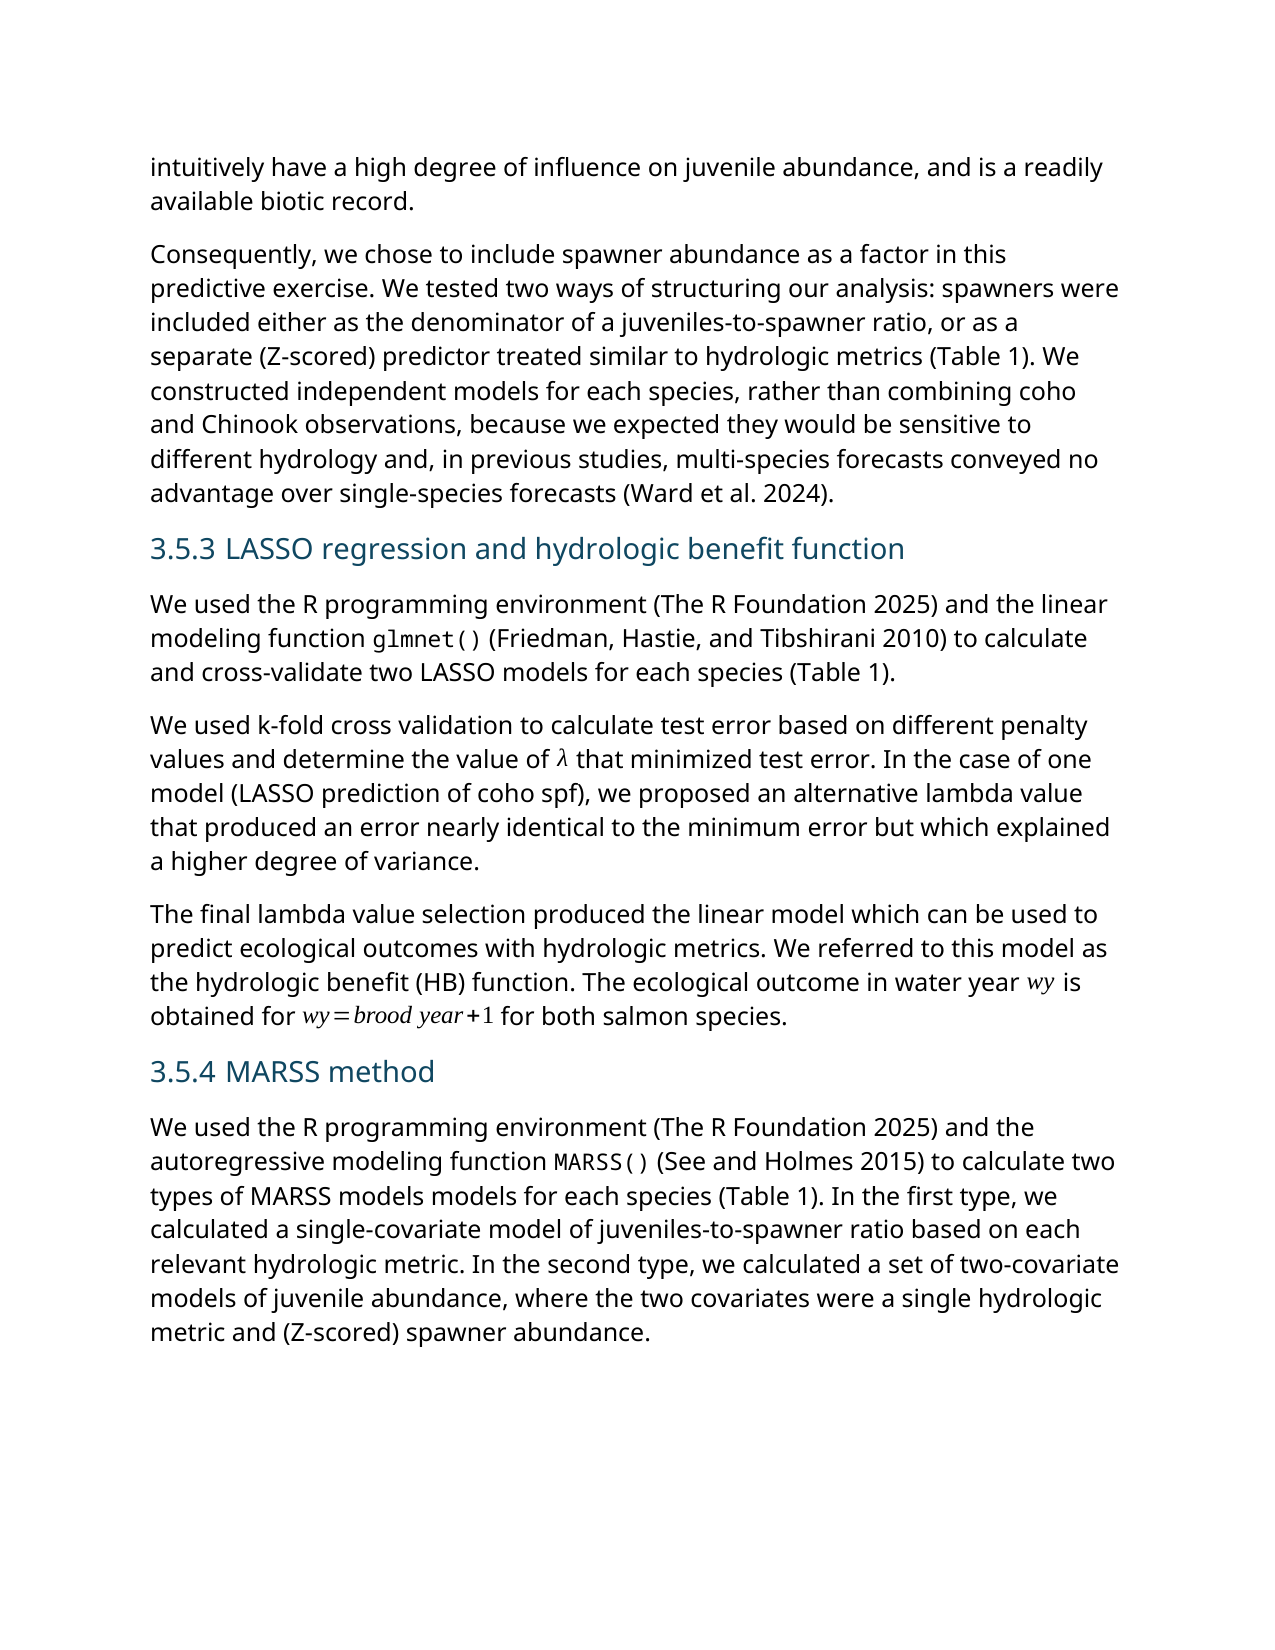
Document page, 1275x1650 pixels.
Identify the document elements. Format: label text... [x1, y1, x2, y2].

text We used the R programming environment (The R Foundation 2025) and the autoregressive modeling function MARSS() (See and Holmes 2015) to calculate two types of MARSS models models for each species (Table 1). In the first type, we calculated a single-covariate model of juveniles-to-spawner ratio based on each relevant hydrologic metric. In the second type, we calculated a set of two-covariate models of juvenile abundance, where the two covariates were a single hydrologic metric and (Z-scored) spawner abundance. [150, 1110, 1125, 1348]
text Consequently, we chose to include spawner abundance as a factor in this predictive exercise. We tested two ways of structuring our analysis: spawners were included either as the denominator of a juveniles-to-spawner ratio, or as a separate (Z-scored) predictor treated similar to hydrologic metrics (Table 1). We constructed independent models for each species, rather than combining coho and Chinook observations, because we expected they would be sensitive to different hydrology and, in previous studies, multi-species forecasts conveyed no advantage over single-species forecasts (Ward et al. 2024). [150, 237, 1125, 509]
text The final lambda value selection produced the linear model which can be used to predict ecological outcomes with hydrologic metrics. We referred to this model as the hydrologic benefit (HB) function. The ecological outcome in water year is obtained for for both salmon species. [150, 897, 1125, 1033]
text We used the R programming environment (The R Foundation 2025) and the linear modeling function glmnet() (Friedman, Hastie, and Tibshirani 2010) to calculate and cross-validate two LASSO models for each species (Table 1). [150, 587, 1125, 689]
subtitle 3.5.4 MARSS method [150, 1052, 1125, 1091]
subtitle 3.5.3 LASSO regression and hydrologic benefit function [150, 528, 1125, 568]
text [150, 150, 1125, 218]
text We used k-fold cross validation to calculate test error based on different penalty values and determine the value of that minimized test error. In the case of one model (LASSO prediction of coho spf), we proposed an alternative lambda value that produced an error nearly identical to the minimum error but which explained a higher degree of variance. [150, 707, 1125, 878]
